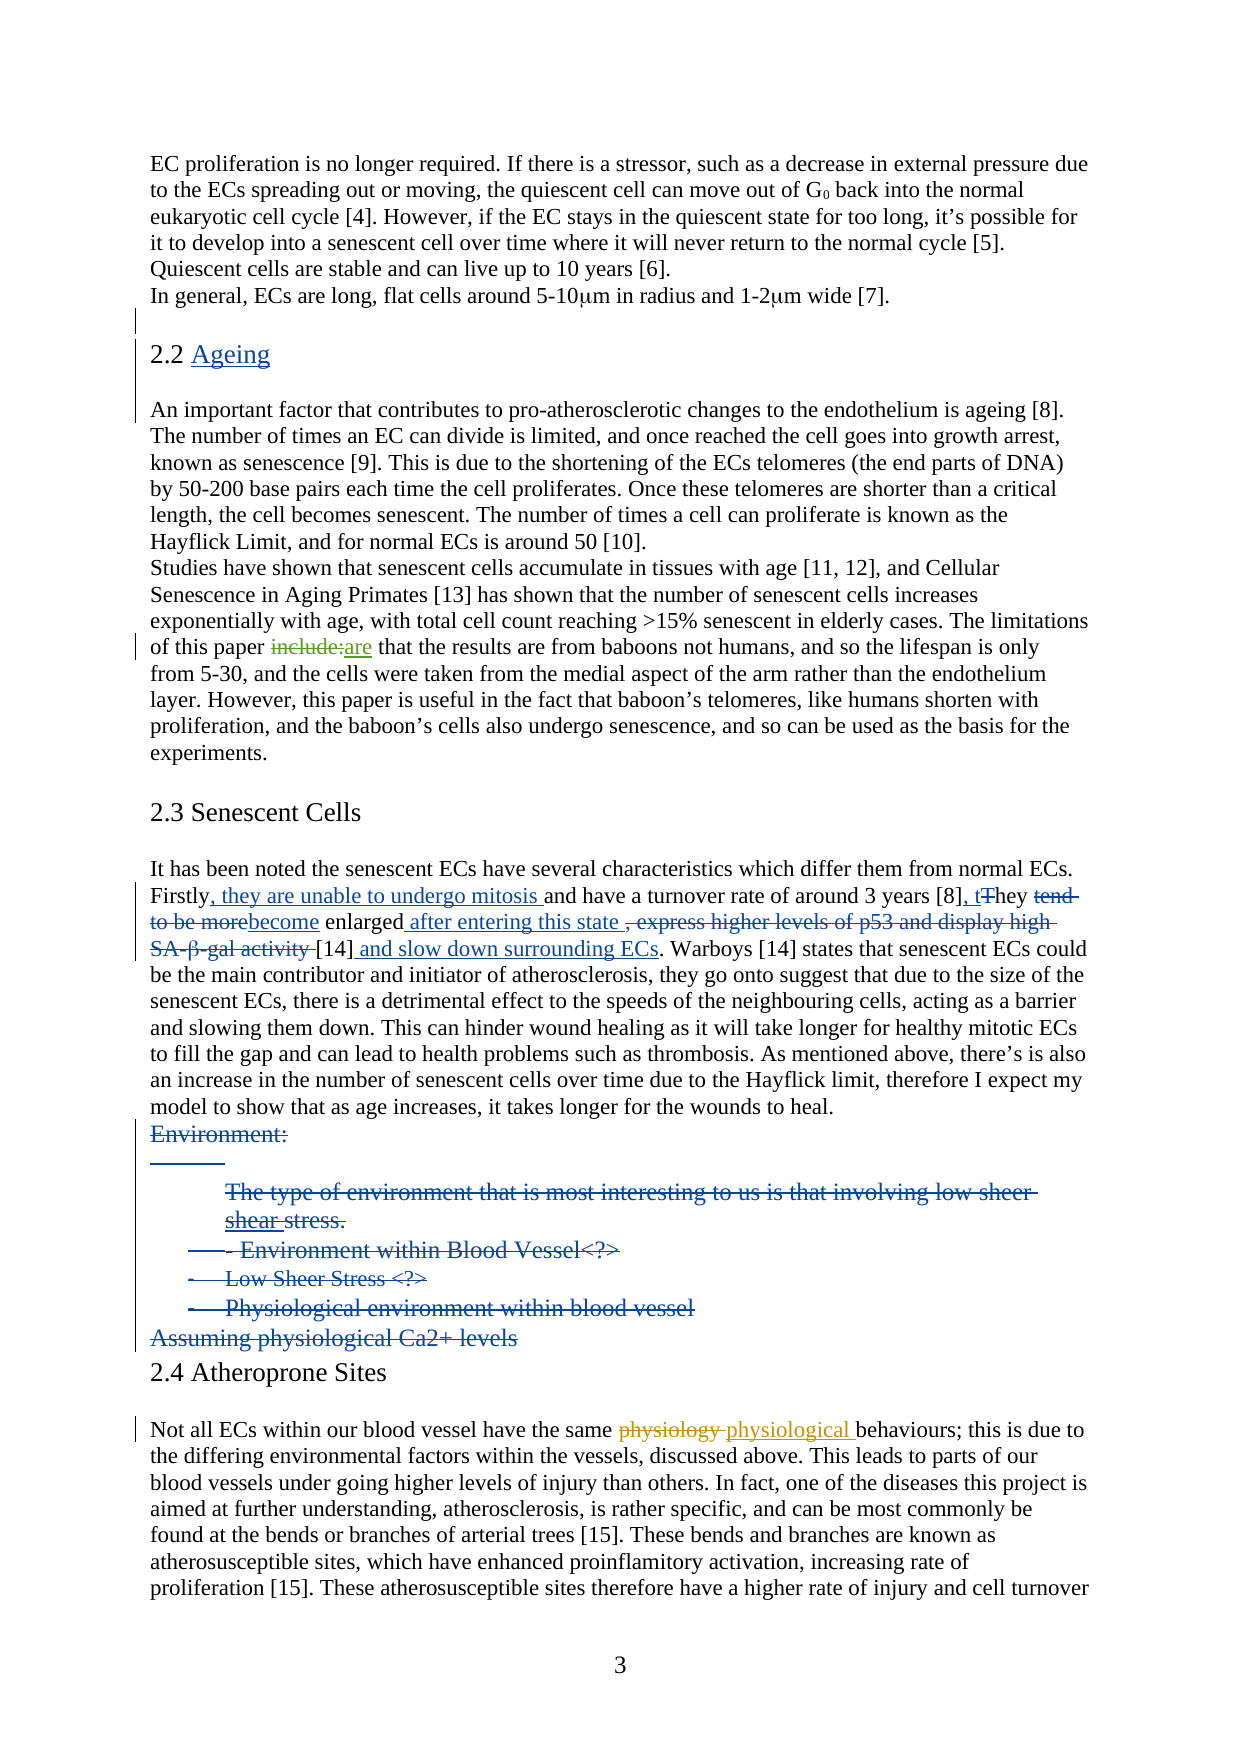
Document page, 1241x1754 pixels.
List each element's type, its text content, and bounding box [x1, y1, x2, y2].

text In general, ECs are long, flat cells around 5-10m in radius and 1-2m wide [7]. [150, 282, 1090, 308]
subtitle 2.3 Senescent Cells [150, 796, 1090, 827]
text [150, 150, 1090, 282]
text An important factor that contributes to pro-atherosclerotic changes to the endothelium is ageing [8]. The number of times an EC can divide is limited, and once reached the cell goes into growth arrest, known as senescence [9]. This is due to the shortening of the ECs telomeres (the end parts of DNA) by 50-200 base pairs each time the cell proliferates. Once these telomeres are shorter than a critical length, the cell becomes senescent. The number of times a cell can proliferate is known as the Hayflick Limit, and for normal ECs is around 50 [10]. [150, 396, 1090, 554]
subtitle 2.2 [150, 339, 1090, 370]
text It has been noted the senescent ECs have several characteristics which differ them from normal ECs. Firstlyand have a turnover rate of around 3 years [8]hey enlarged[14]. Warboys [14] states that senescent ECs could be the main contributor and initiator of atherosclerosis, they go onto suggest that due to the size of the senescent ECs, there is a detrimental effect to the speeds of the neighbouring cells, acting as a barrier and slowing them down. This can hinder wound healing as it will take longer for healthy mitotic ECs to fill the gap and can lead to health problems such as thrombosis. As mentioned above, there’s is also an increase in the number of senescent cells over time due to the Hayflick limit, therefore I expect my model to show that as age increases, it takes longer for the wounds to heal. [150, 856, 1090, 1119]
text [150, 1416, 1090, 1600]
text Studies have shown that senescent cells accumulate in tissues with age [11, 12], and Cellular Senescence in Aging Primates [13] has shown that the number of senescent cells increases exponentially with age, with total cell count reaching >15% senescent in elderly cases. The limitations of this paper that the results are from baboons not humans, and so the lifespan is only from 5-30, and the cells were taken from the medial aspect of the arm rather than the endothelium layer. However, this paper is useful in the fact that baboon’s telomeres, like humans shorten with proliferation, and the baboon’s cells also undergo senescence, and so can be used as the basis for the experiments. [150, 554, 1090, 765]
subtitle 2.4 Atheroprone Sites [150, 1356, 1090, 1387]
